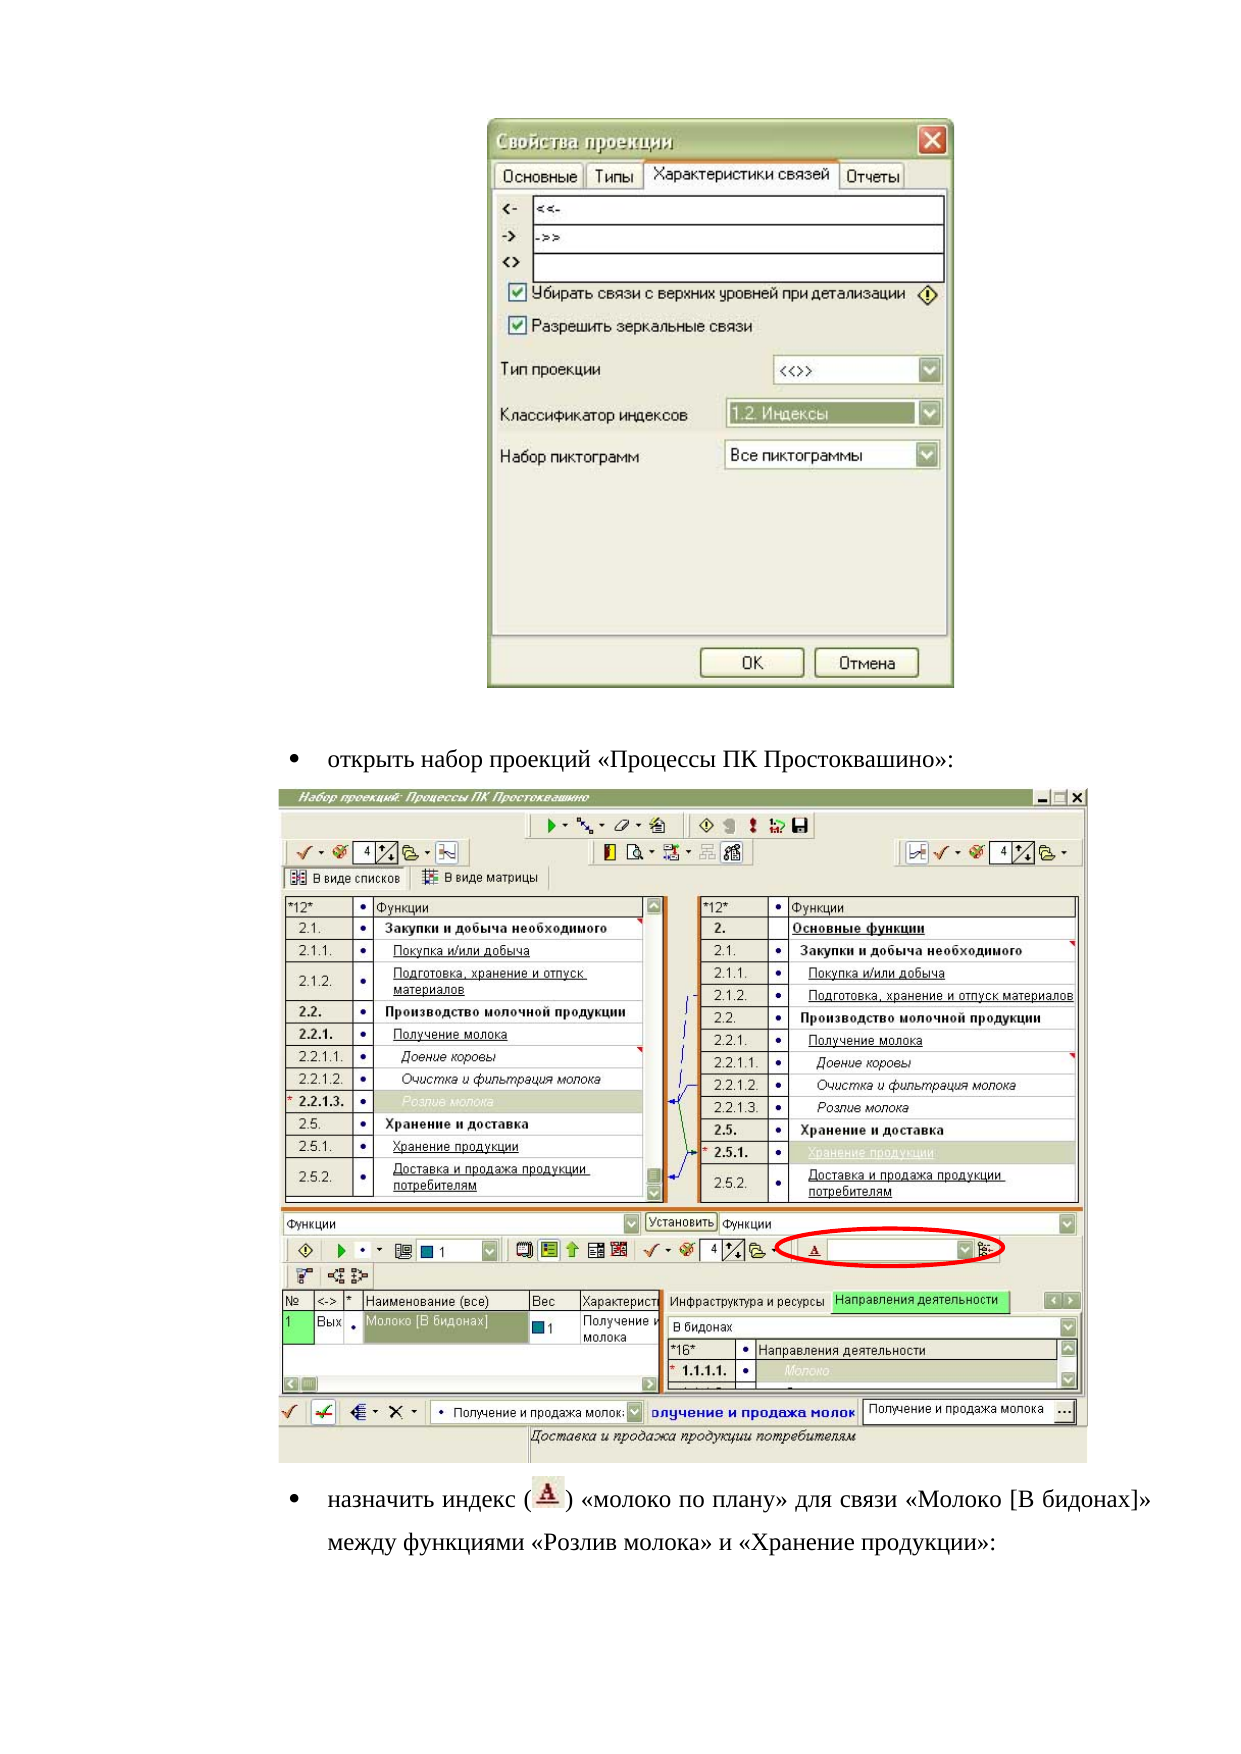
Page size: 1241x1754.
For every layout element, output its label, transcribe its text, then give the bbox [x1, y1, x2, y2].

list открыть набор проекций «Процессы ПК Простоквашино»: [290, 744, 1152, 773]
picture [531, 1476, 565, 1508]
picture [487, 118, 955, 688]
list назначить индекс () «молоко по плану» для связи «Молоко [В бидонах]» между функциями «Розлив молока» и «Хранение продукции»: [290, 1476, 1152, 1556]
picture [278, 787, 1088, 1463]
